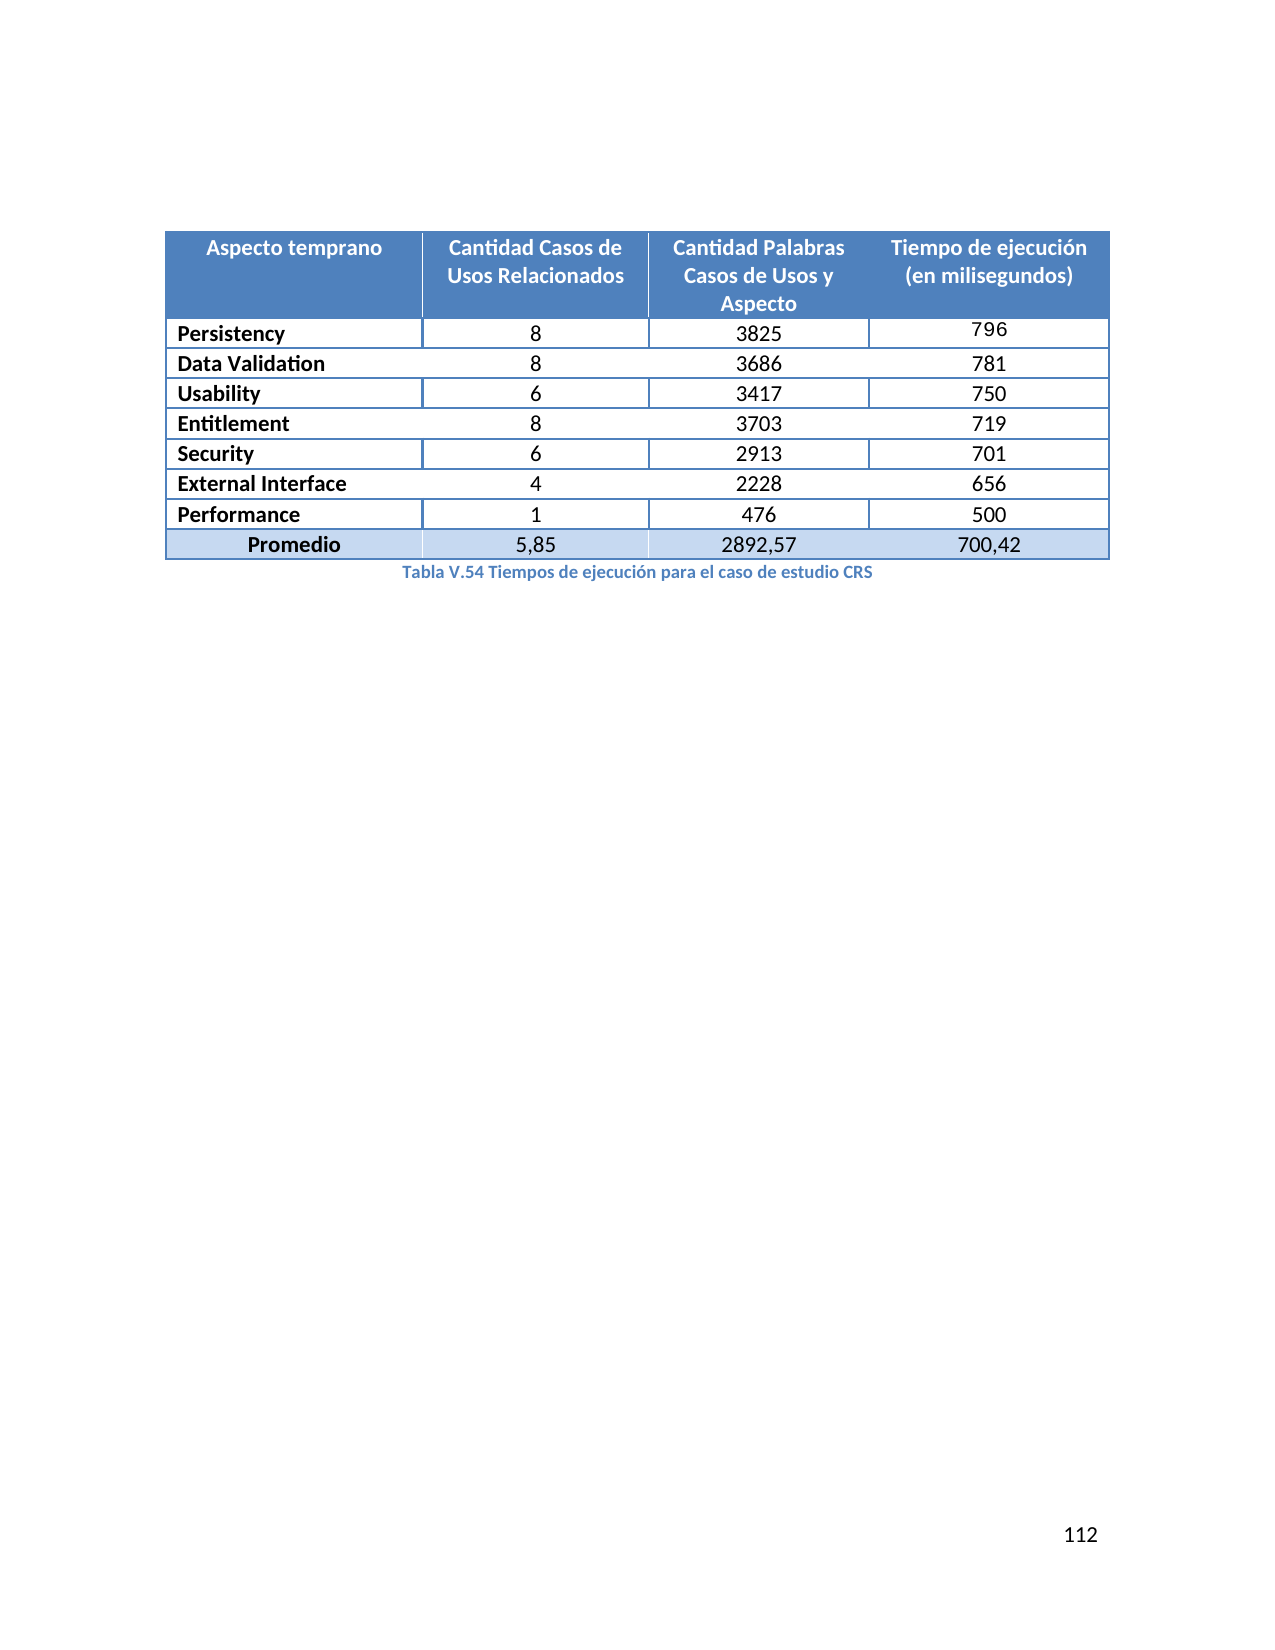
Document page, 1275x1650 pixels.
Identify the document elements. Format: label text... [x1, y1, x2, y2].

table_cell Persistency [167, 319, 421, 347]
table_cell 3417 [650, 379, 868, 407]
table_cell Data Validation [167, 349, 422, 377]
table_cell 656 [869, 470, 1108, 498]
table_cell 781 [869, 349, 1108, 377]
table_cell 8 [424, 319, 648, 347]
table_cell 2892,57 [649, 530, 869, 558]
table_cell 2228 [649, 470, 869, 498]
table_header Aspecto temprano [167, 233, 422, 317]
table_cell 8 [423, 349, 648, 377]
table_cell 700,42 [869, 530, 1108, 558]
table_cell Usability [167, 379, 421, 407]
table_cell 3825 [650, 319, 868, 347]
table_cell 750 [870, 379, 1108, 407]
table_cell Performance [167, 500, 421, 528]
table_cell 3686 [649, 349, 869, 377]
table_cell 796 [870, 319, 1108, 347]
table_cell 6 [424, 379, 648, 407]
table_cell 1 [424, 500, 648, 528]
table_header Tiempo de ejecución (en milisegundos) [869, 233, 1108, 317]
table_cell 6 [424, 440, 648, 467]
table_cell 719 [869, 409, 1108, 437]
table_cell 476 [650, 500, 868, 528]
table_cell Promedio [167, 530, 422, 558]
table_cell 5,85 [423, 530, 648, 558]
table_cell 4 [423, 470, 648, 498]
table_header Cantidad Casos de Usos Relacionados [423, 233, 648, 317]
table_cell Security [167, 440, 421, 467]
table_cell 2913 [650, 440, 868, 467]
table_cell External Interface [167, 470, 422, 498]
table_cell 3703 [649, 409, 869, 437]
table_header Cantidad Palabras Casos de Usos y Aspecto [649, 233, 869, 317]
table_cell 500 [870, 500, 1108, 528]
table_cell 701 [870, 440, 1108, 467]
table_cell 8 [423, 409, 648, 437]
table_cell Entitlement [167, 409, 422, 437]
